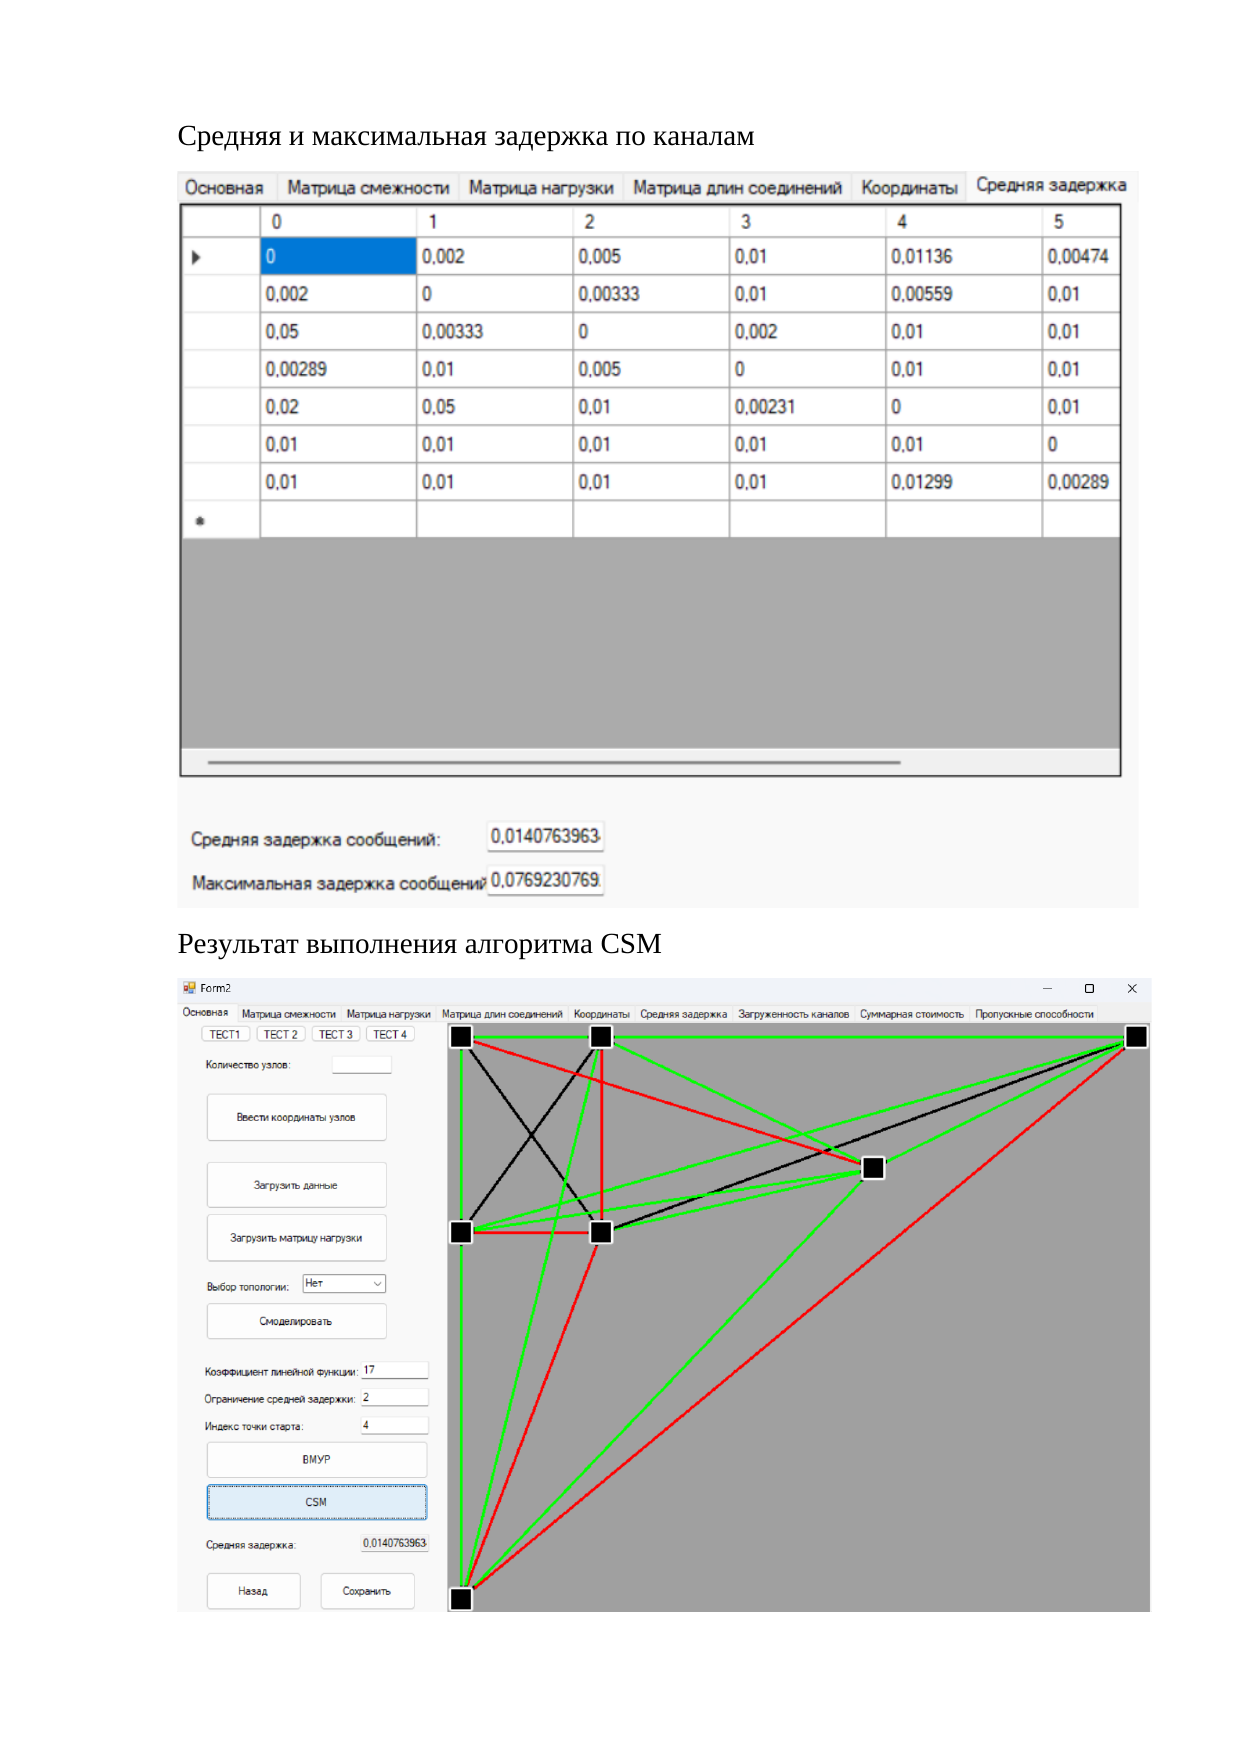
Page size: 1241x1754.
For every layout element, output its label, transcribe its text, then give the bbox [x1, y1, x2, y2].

picture [177, 171, 1139, 908]
text Результат выполнения алгоритма CSM [177, 926, 1152, 959]
text Средняя и максимальная задержка по каналам [177, 118, 1152, 152]
picture [177, 978, 1152, 1612]
